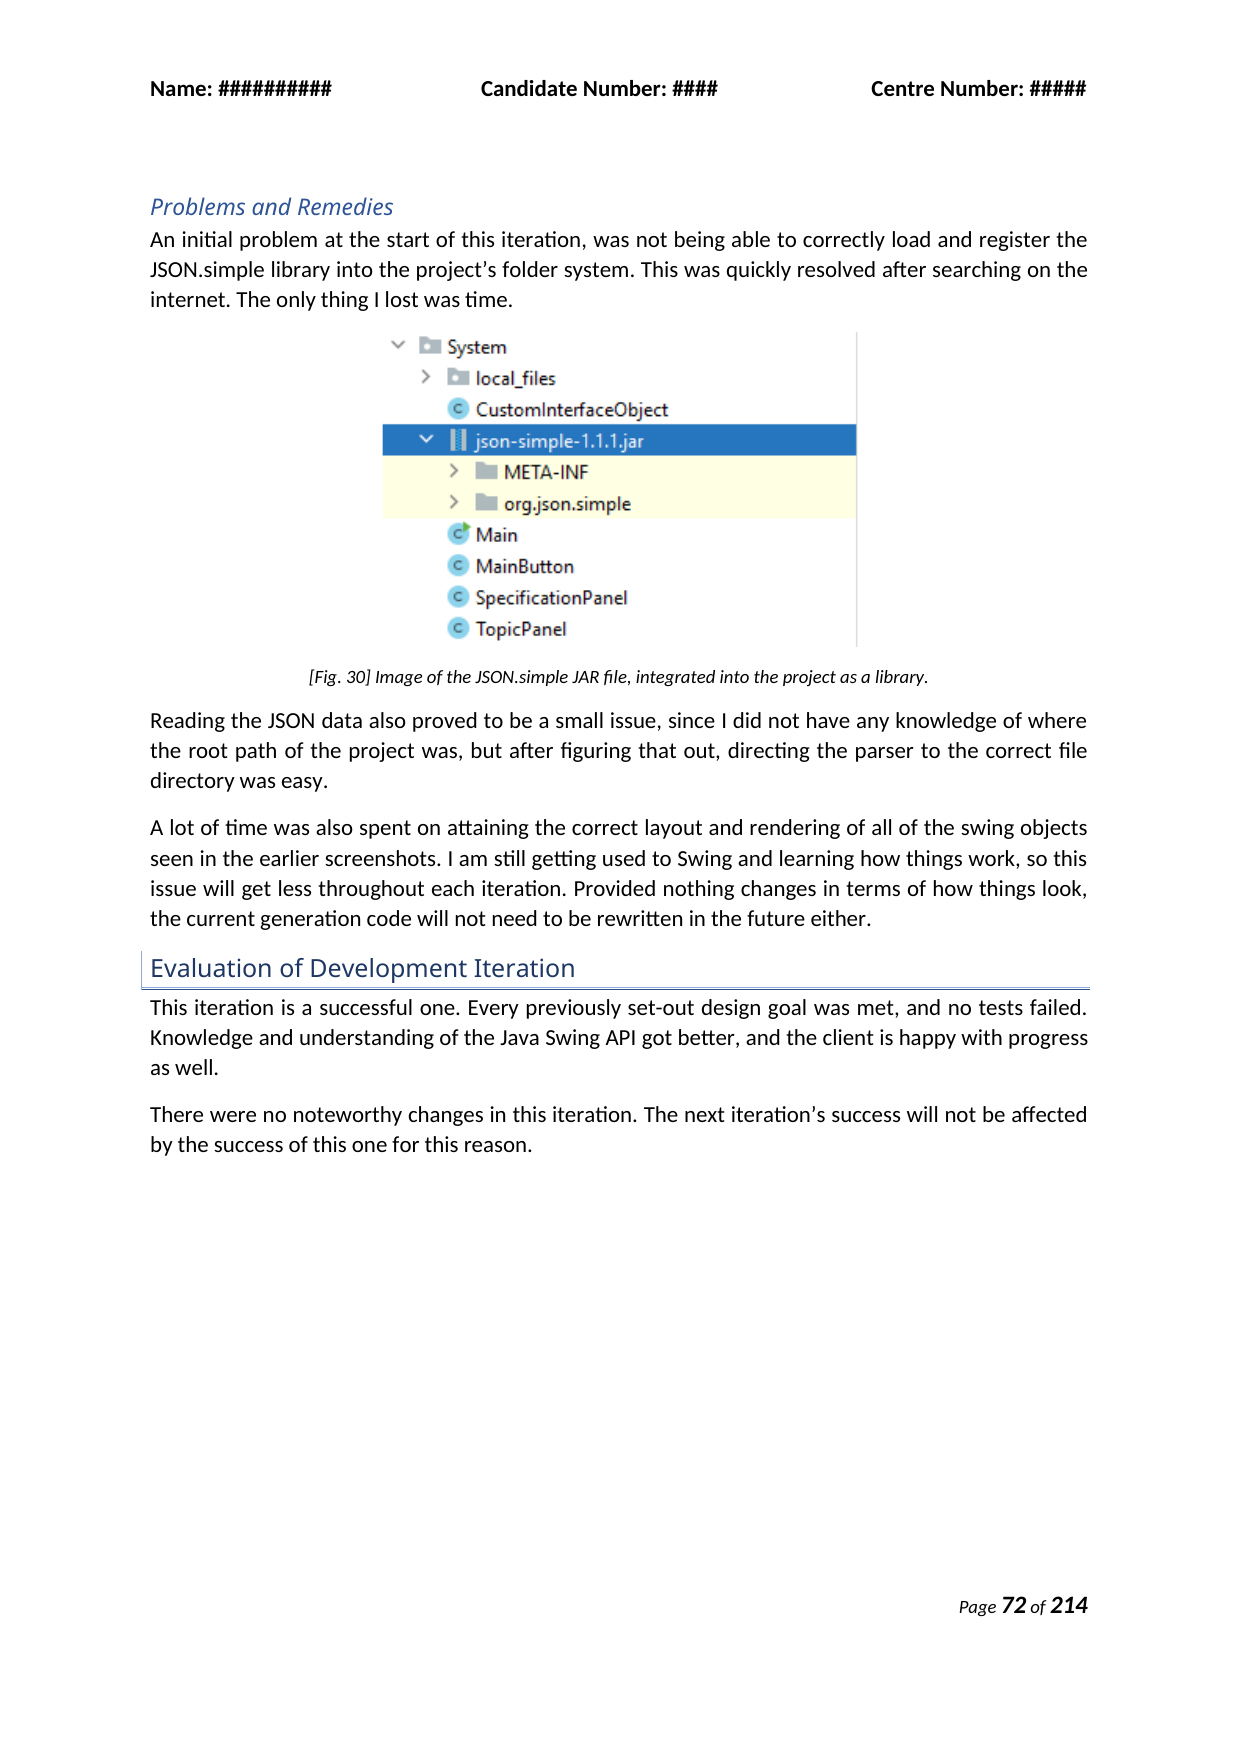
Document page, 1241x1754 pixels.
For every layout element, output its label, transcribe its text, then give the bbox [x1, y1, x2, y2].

text There were no noteworthy changes in this iteration. The next iteration’s success will not be affected by the success of this one for this reason. [150, 1100, 1090, 1159]
text Reading the JSON data also proved to be a small issue, since I did not have any knowledge of where the root path of the project was, but after figuring that out, directing the parser to the correct file directory was easy. [150, 706, 1090, 795]
subtitle Evaluation of Development Iteration [142, 951, 1090, 987]
text [Fig. 30] Image of the JSON.simple JAR file, integrated into the project as a library. [150, 665, 1090, 688]
text This iteration is a successful one. Every previously set-out design goal was met, and no tests failed. Knowledge and understanding of the Java Swing API got better, and the client is happy with progress as well. [150, 993, 1090, 1082]
subtitle Problems and Remedies [150, 191, 1090, 223]
text An initial problem at the start of this iteration, was not being able to correctly load and register the JSON.simple library into the project’s folder system. This was quickly resolved after searching on the internet. The only thing I lost was time. [150, 225, 1090, 313]
picture [382, 332, 858, 647]
text A lot of time was also spent on attaining the correct layout and rendering of all of the swing objects seen in the earlier screenshots. I am still getting used to Swing and learning how things work, so this issue will get less throughout each iteration. Provided nothing changes in terms of how things look, the current generation code will not need to be rewritten in the future either. [150, 813, 1090, 932]
